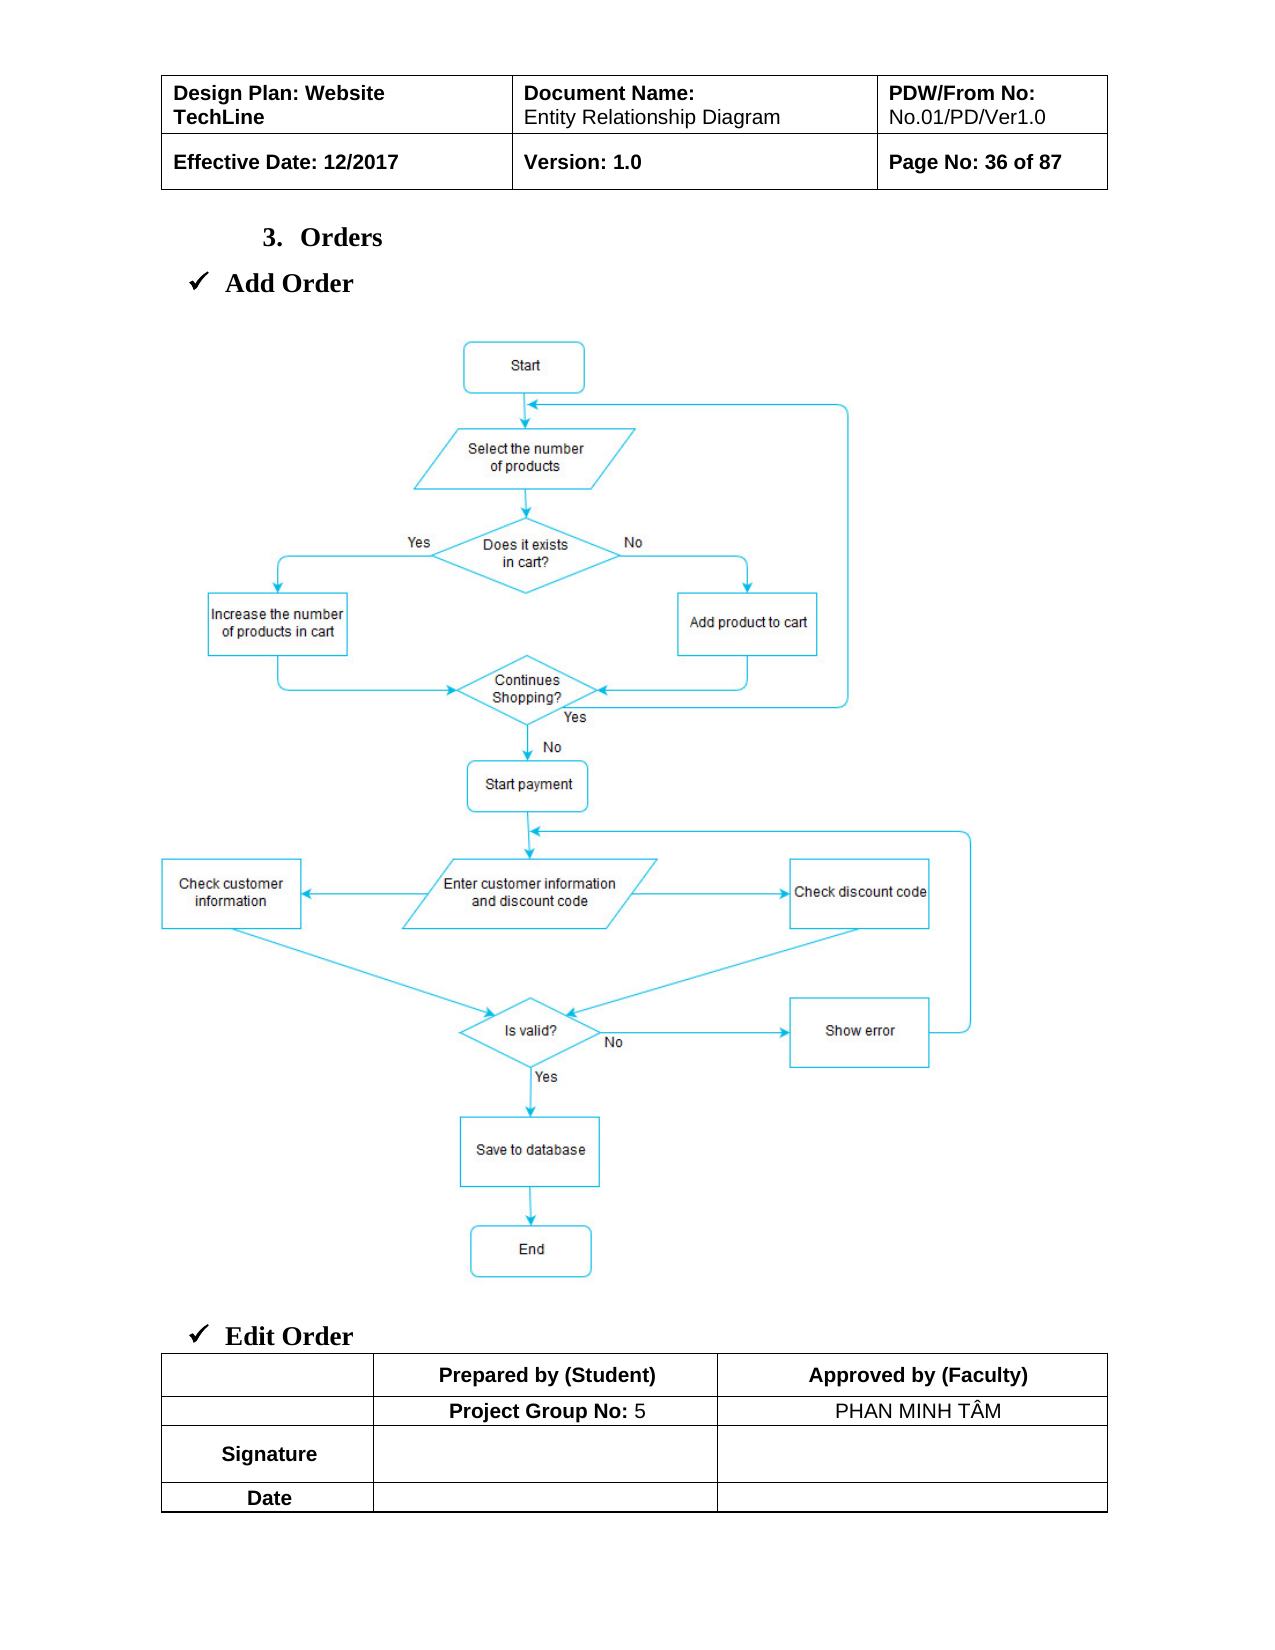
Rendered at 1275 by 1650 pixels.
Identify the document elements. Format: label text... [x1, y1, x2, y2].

list Add Order [187, 268, 1125, 299]
picture [150, 330, 992, 1289]
list Edit Order [187, 1320, 1125, 1351]
list Orders [262, 221, 1125, 252]
